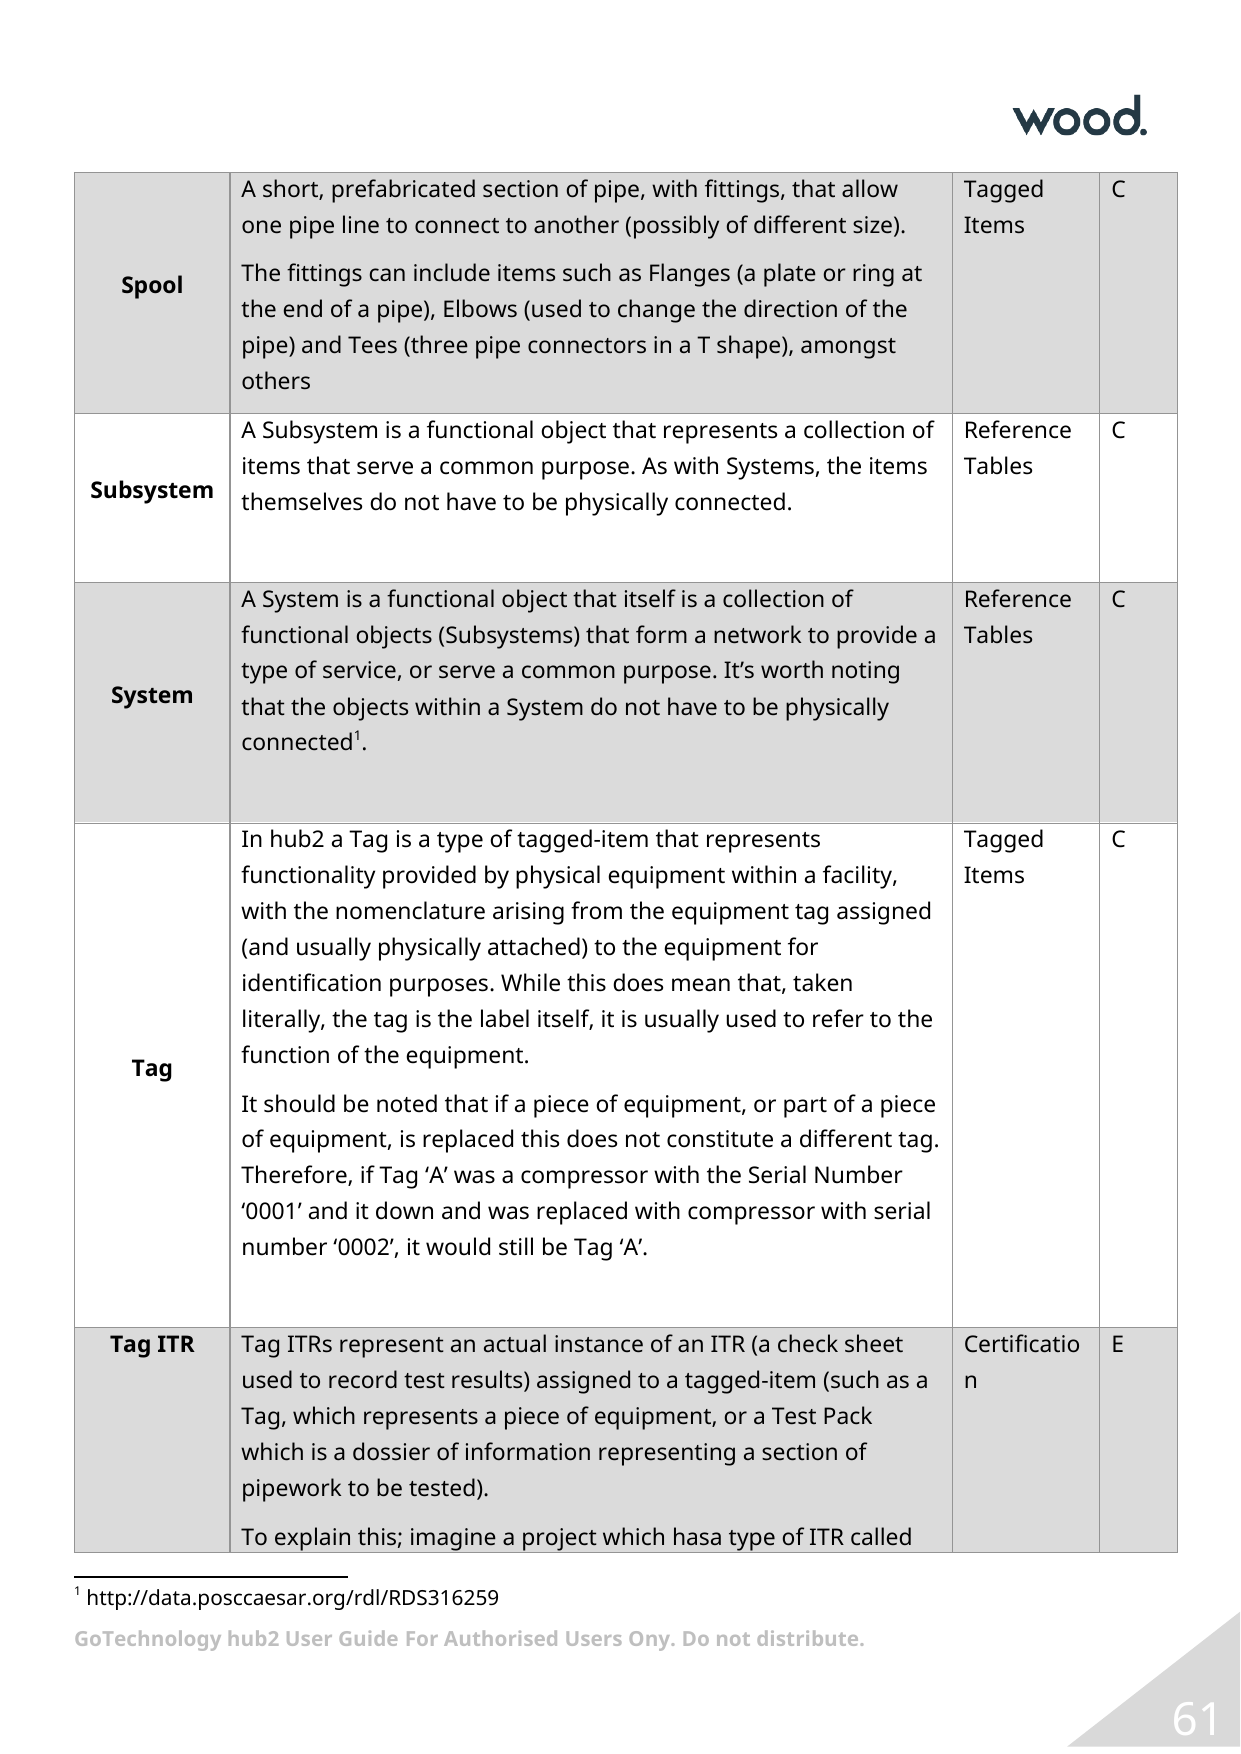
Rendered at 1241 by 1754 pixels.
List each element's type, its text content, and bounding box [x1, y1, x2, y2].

table_cell A short, prefabricated section of pipe, with fittings, that allow one pipe line to connect to another (possibly of different size). The fittings can include items such as Flanges (a plate or ring at the end of a pipe), Elbows (used to change the direction of the pipe) and Tees (three pipe connectors in a T shape), amongst others [231, 173, 952, 413]
table_cell A Subsystem is a functional object that represents a collection of items that serve a common purpose. As with Systems, the items themselves do not have to be physically connected. [231, 414, 952, 582]
table_cell Reference Tables [953, 414, 1099, 582]
table_cell Tagged Items [953, 824, 1099, 1327]
table_cell E [1100, 1328, 1177, 1552]
table_cell Tag ITR [75, 1328, 229, 1552]
table_cell Spool [75, 173, 229, 413]
table_cell A System is a functional object that itself is a collection of functional objects (Subsystems) that form a network to provide a type of service, or serve a common purpose. It’s worth noting that the objects within a System do not have to be physically connected. [231, 583, 952, 822]
table_cell In hub2 a Tag is a type of tagged-item that represents functionality provided by physical equipment within a facility, with the nomenclature arising from the equipment tag assigned (and usually physically attached) to the equipment for identification purposes. While this does mean that, taken literally, the tag is the label itself, it is usually used to refer to the function of the equipment. It should be noted that if a piece of equipment, or part of a piece of equipment, is replaced this does not constitute a different tag. Therefore, if Tag ‘A’ was a compressor with the Serial Number ‘0001’ and it down and was replaced with compressor with serial number ‘0002’, it would still be Tag ‘A’. [231, 824, 952, 1327]
table_cell Reference Tables [953, 583, 1099, 822]
table_cell C [1100, 583, 1177, 822]
table_cell Tag [75, 824, 229, 1327]
table_cell System [75, 583, 229, 822]
picture [991, 73, 1167, 156]
table_cell C [1100, 824, 1177, 1327]
table_cell Subsystem [75, 414, 229, 582]
table_cell Certification [953, 1328, 1099, 1552]
table_cell C [1100, 173, 1177, 413]
table_cell C [1100, 414, 1177, 582]
table_cell Tagged Items [953, 173, 1099, 413]
